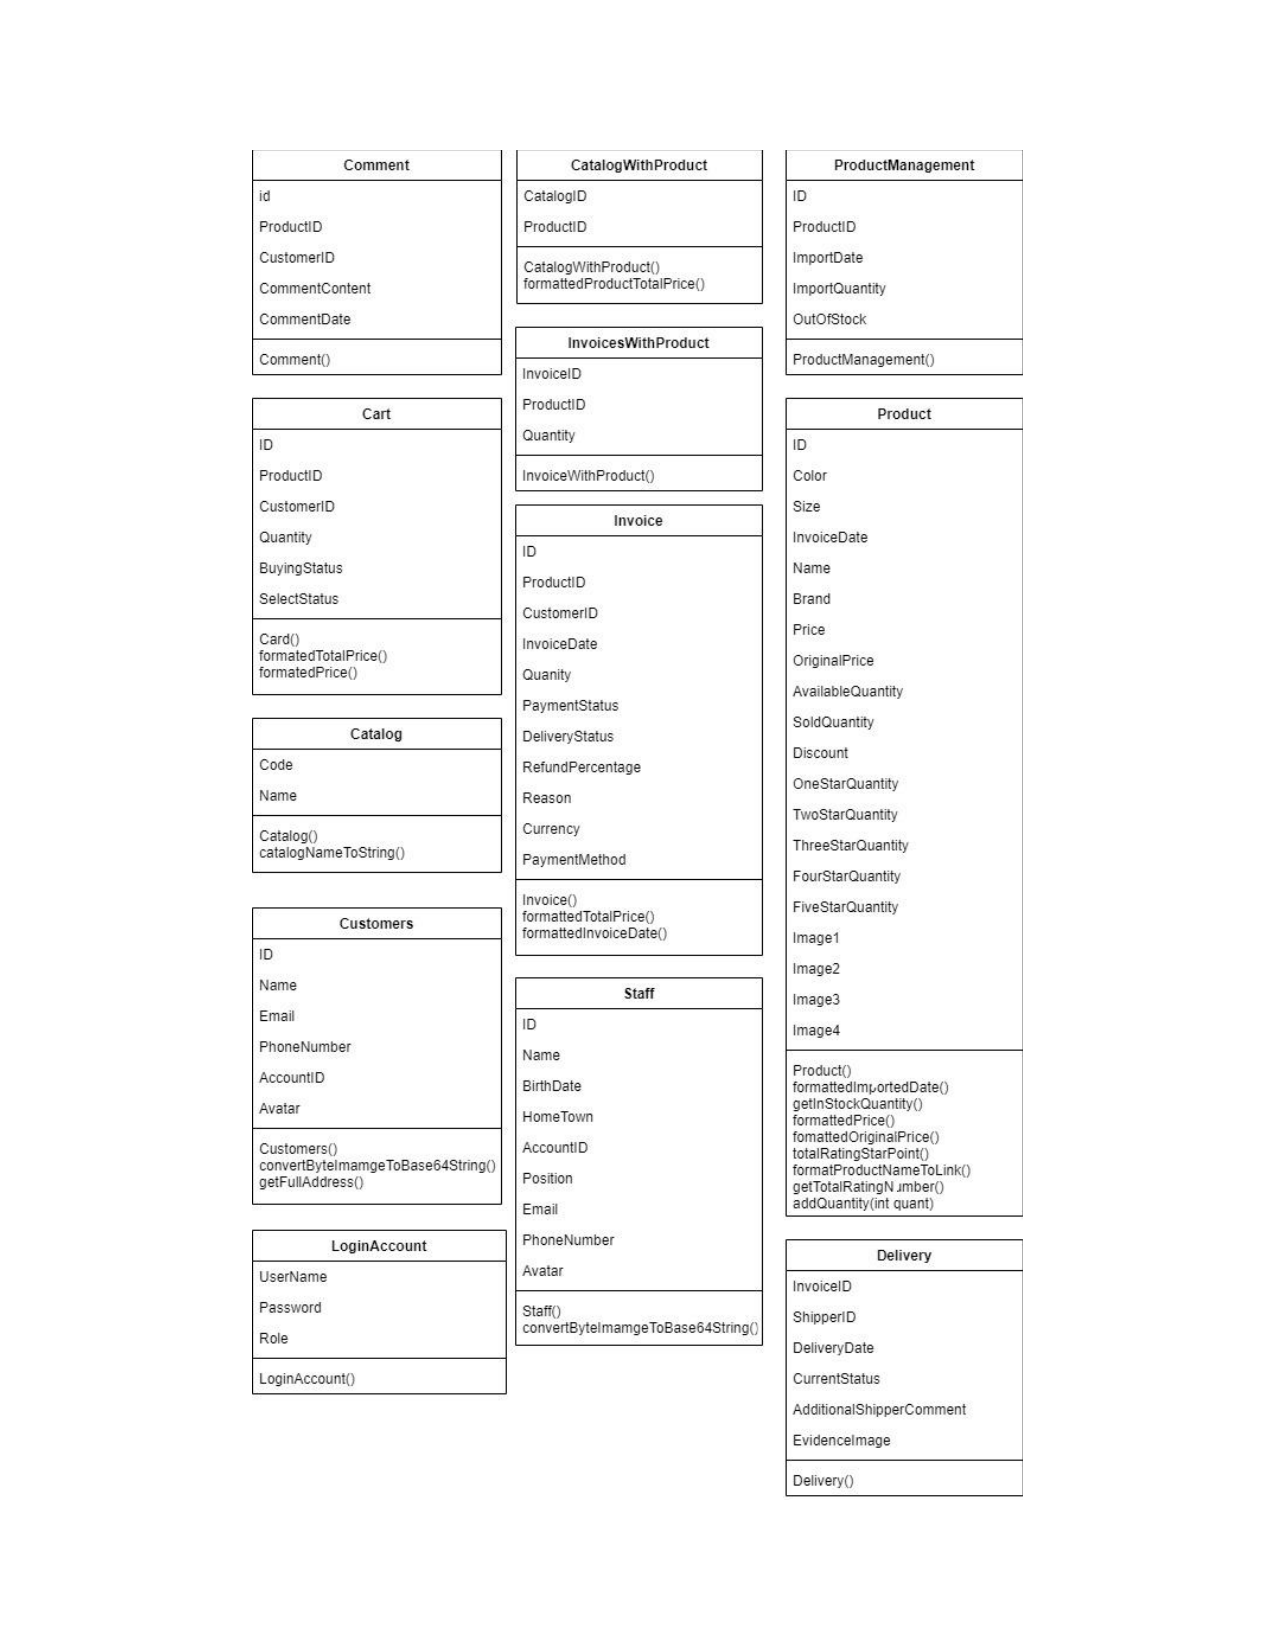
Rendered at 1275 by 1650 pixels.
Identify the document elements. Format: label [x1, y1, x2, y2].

picture [252, 150, 1023, 1500]
